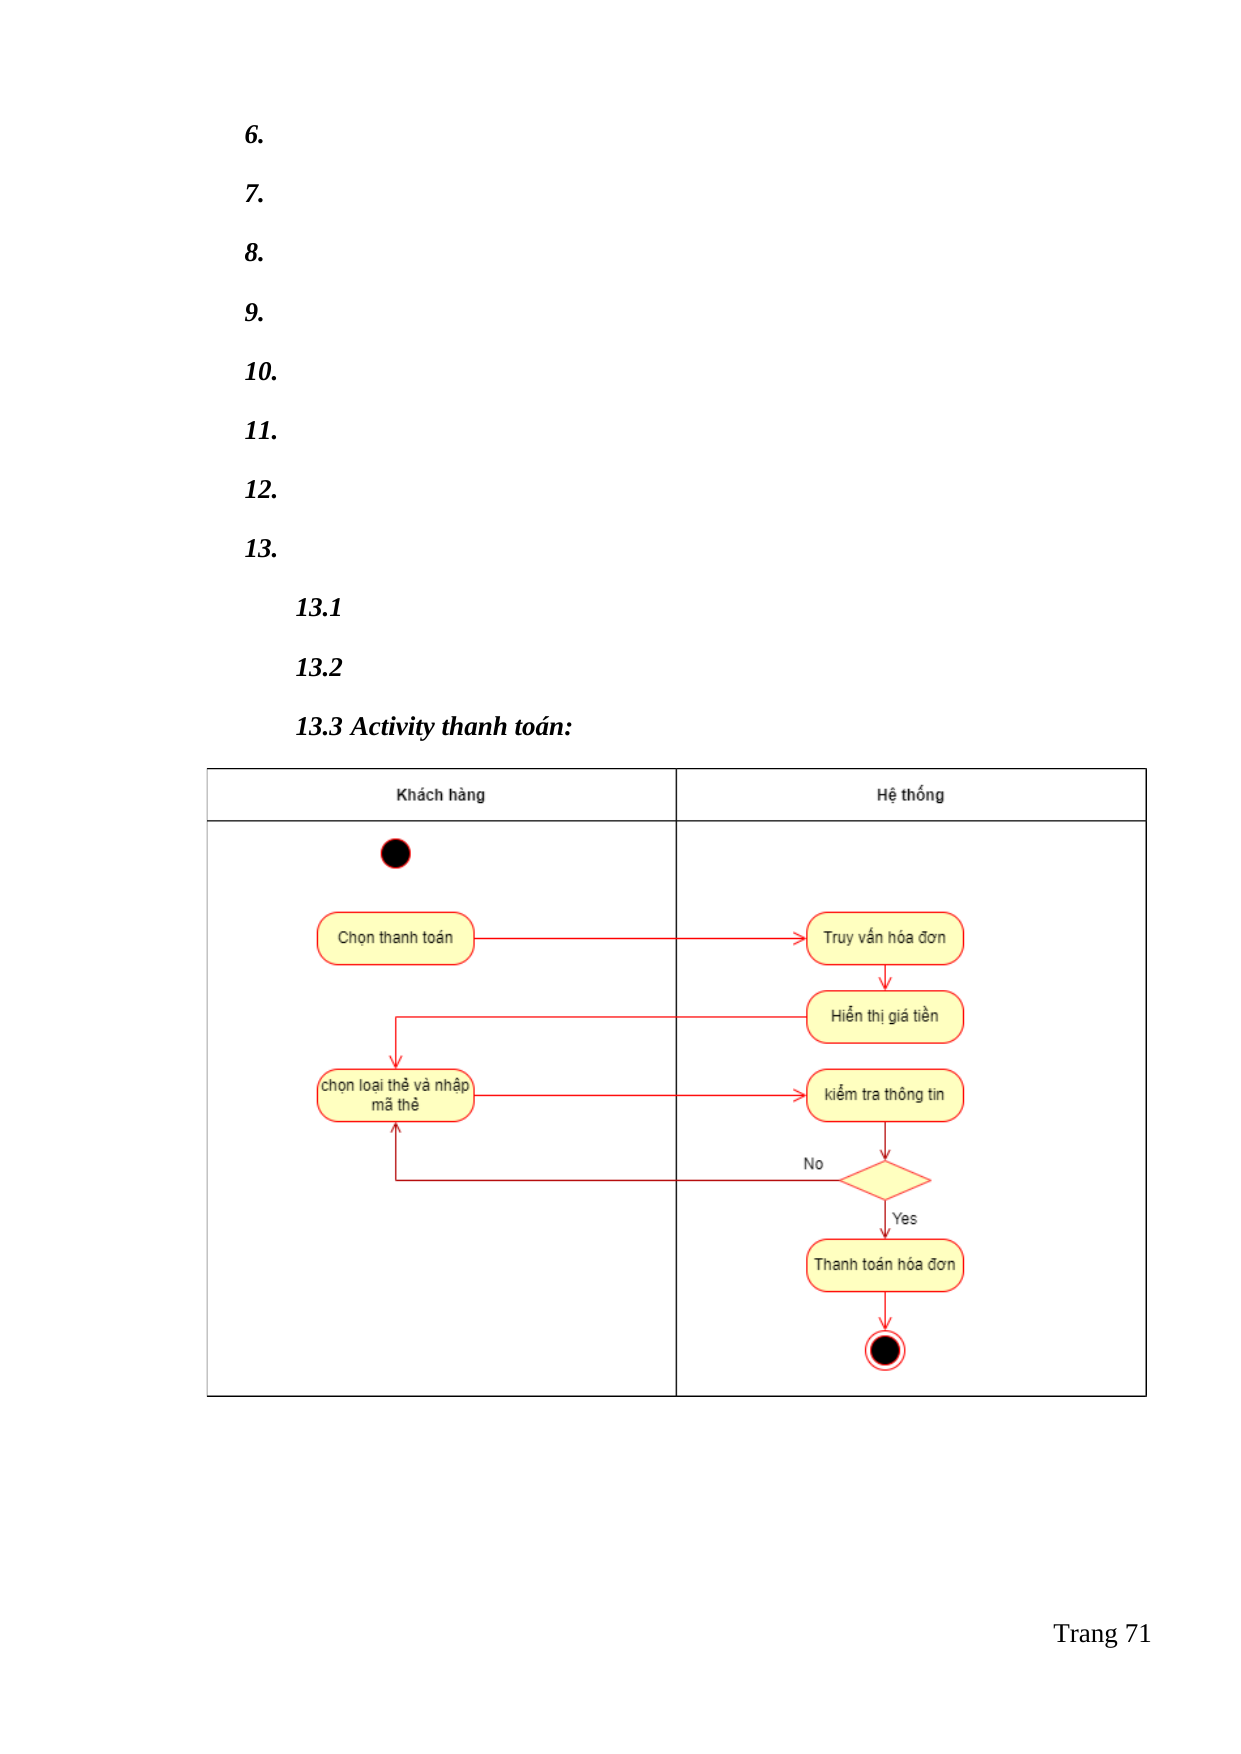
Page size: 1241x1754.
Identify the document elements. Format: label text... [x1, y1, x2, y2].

picture [206, 768, 1147, 1397]
subtitle Activity thanh toán: [295, 710, 1152, 741]
